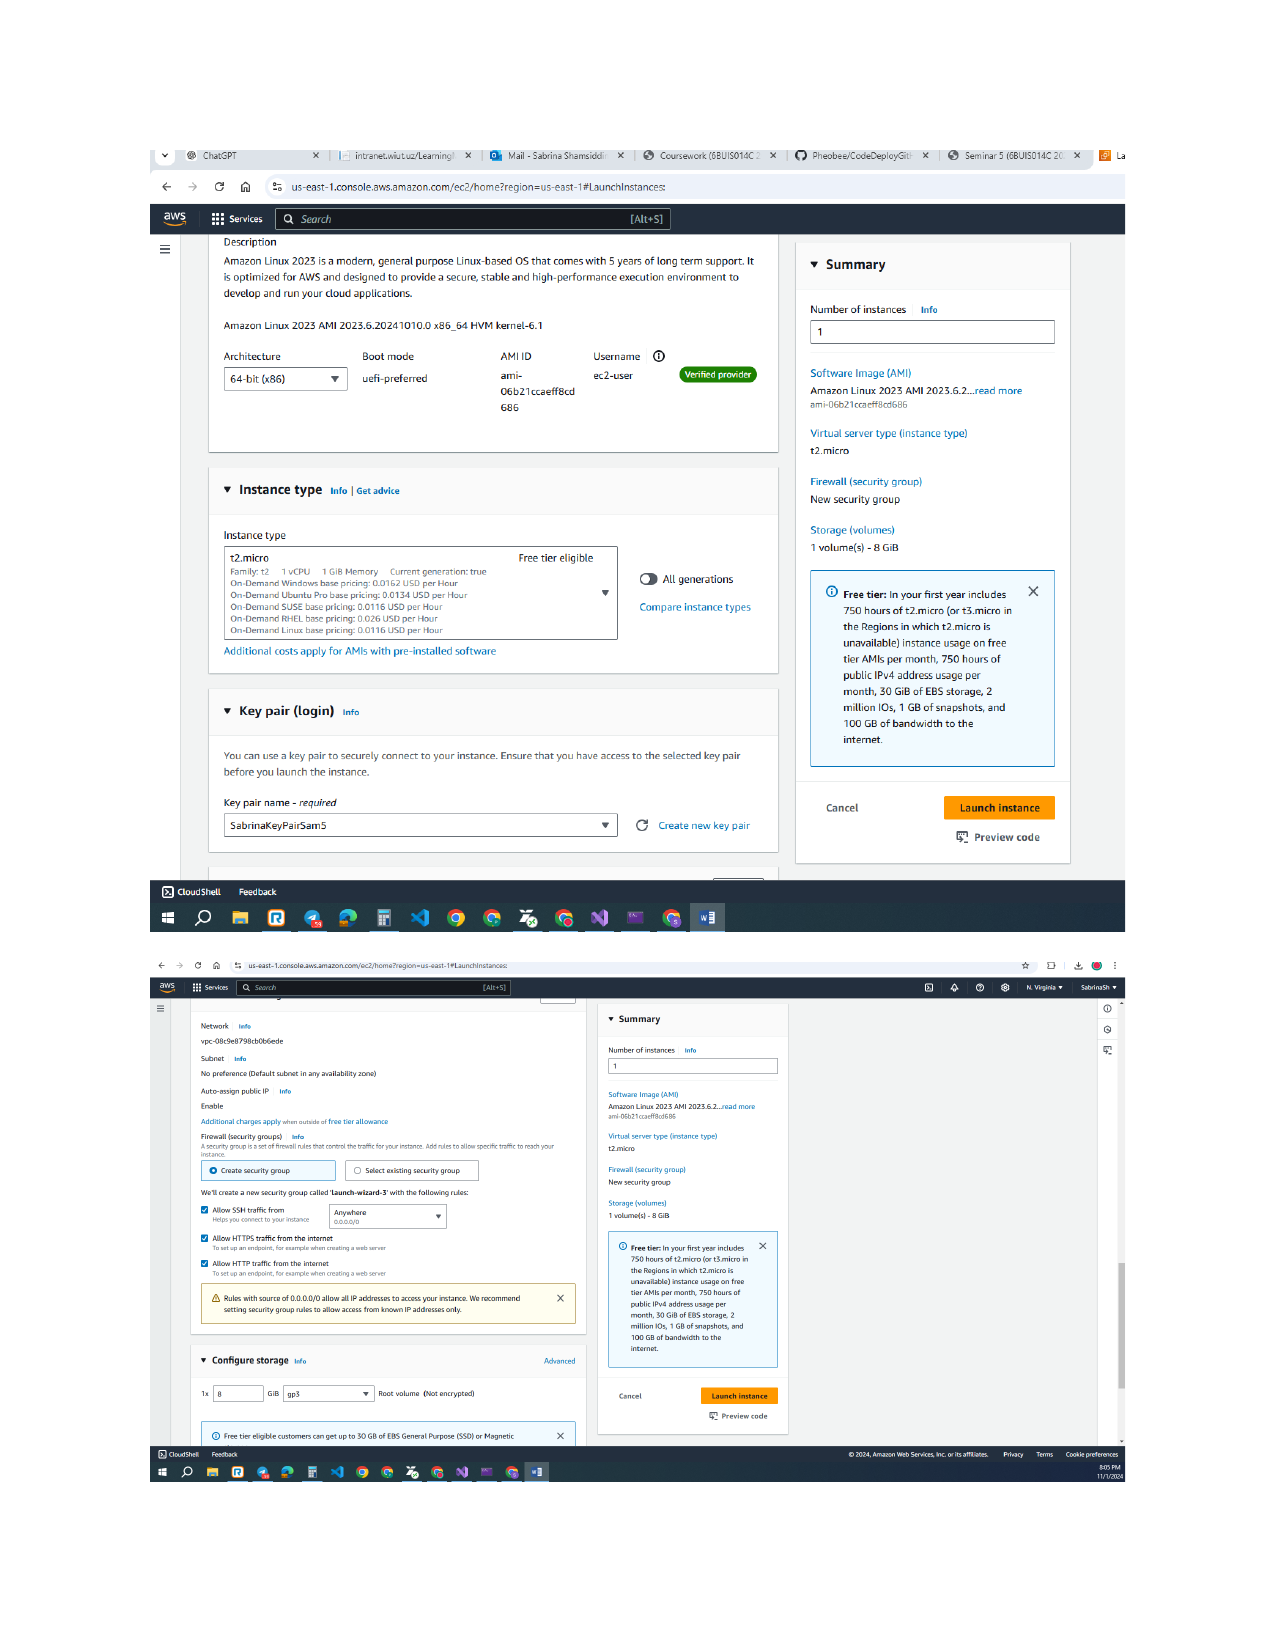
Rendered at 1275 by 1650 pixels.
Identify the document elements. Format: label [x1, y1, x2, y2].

picture [150, 150, 1125, 932]
picture [150, 962, 1125, 1482]
